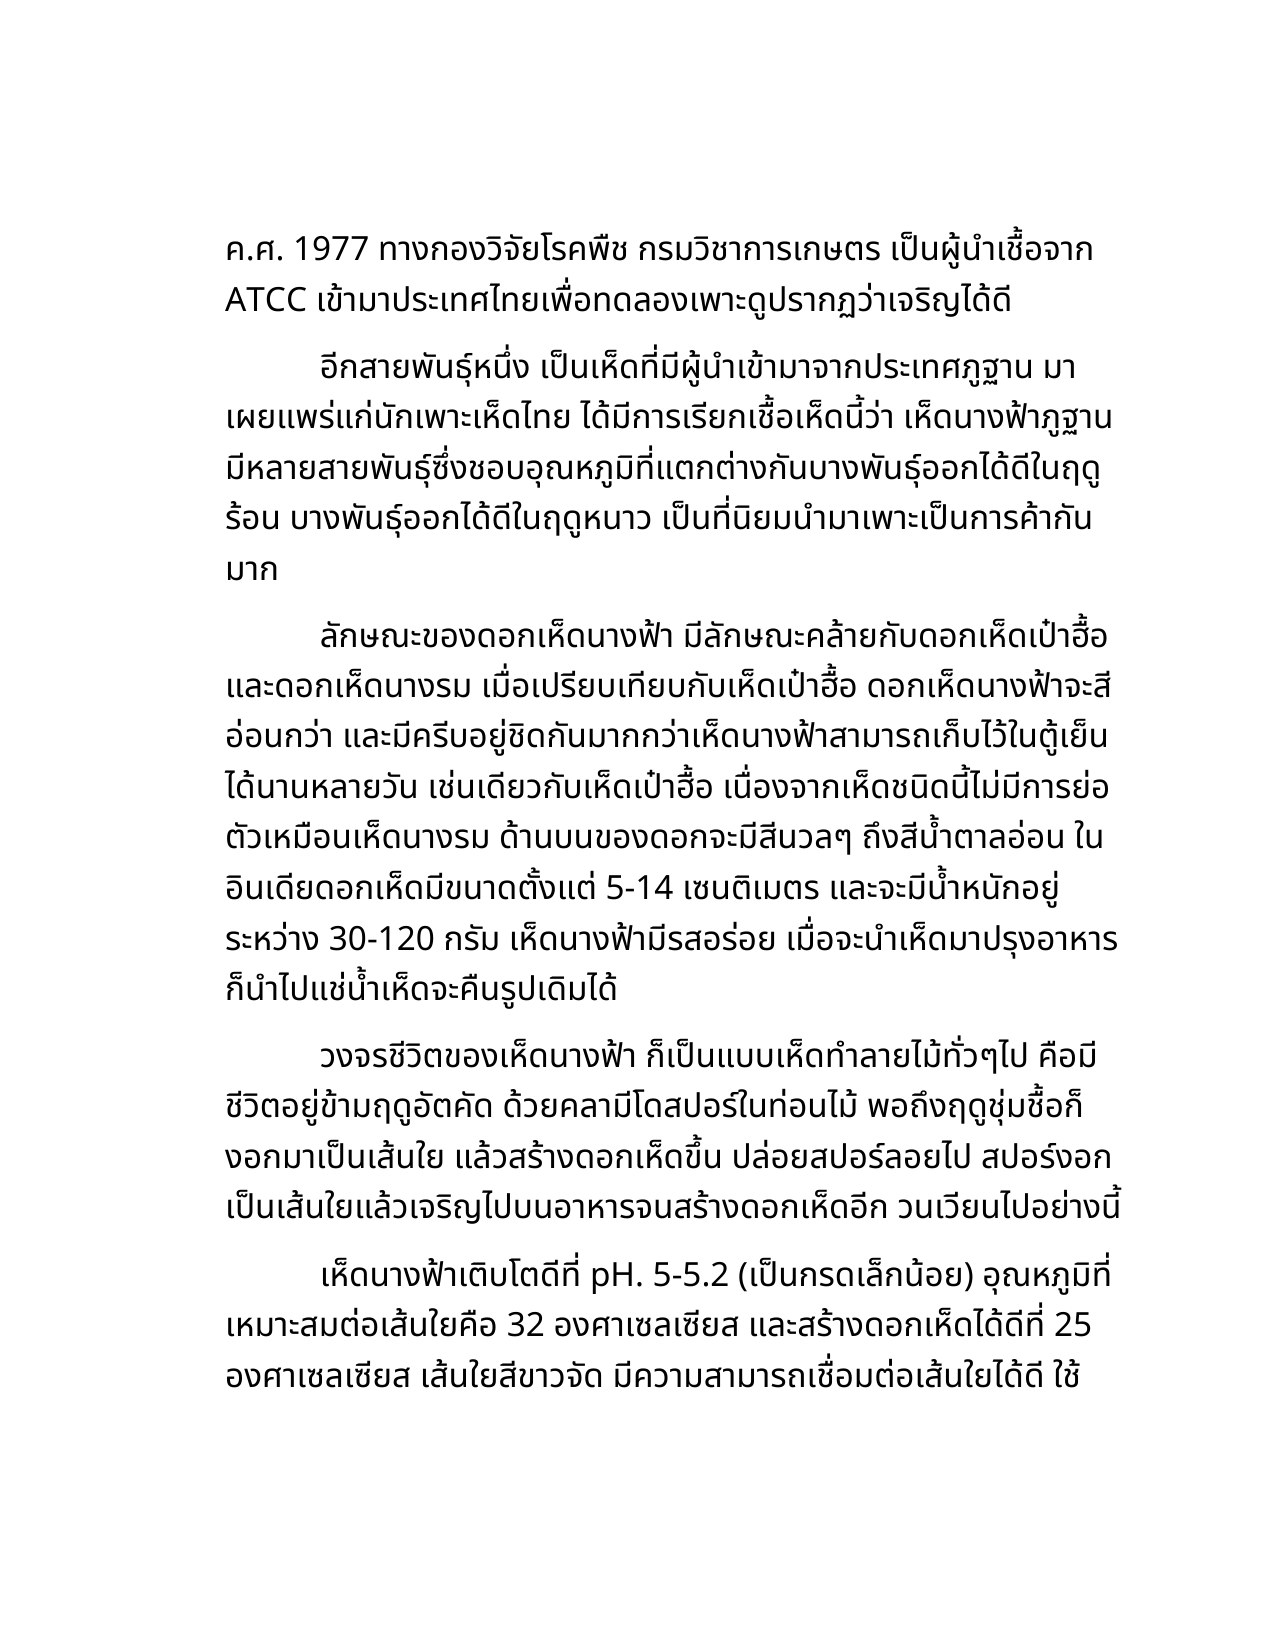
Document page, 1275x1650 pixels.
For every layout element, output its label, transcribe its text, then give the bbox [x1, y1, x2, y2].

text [225, 1250, 1125, 1402]
text วงจรชีวิตของเห็ดนางฟ้า ก็เป็นแบบเห็ดทำลายไม้ทั่วๆไป คือมีชีวิตอยู่ข้ามฤดูอัตคัด ด้วยคลามีโดสปอร์ในท่อนไม้ พอถึงฤดูชุ่มชื้อก็งอกมาเป็นเส้นใย แล้วสร้างดอกเห็ดขึ้น ปล่อยสปอร์ลอยไป สปอร์งอกเป็นเส้นใยแล้วเจริญไปบนอาหารจนสร้างดอกเห็ดอีก วนเวียนไปอย่างนี้ [225, 1032, 1125, 1234]
text อีกสายพันธุ์หนึ่ง เป็นเห็ดที่มีผู้นำเข้ามาจากประเทศภูฐาน มาเผยแพร่แก่นักเพาะเห็ดไทย ได้มีการเรียกเชื้อเห็ดนี้ว่า เห็ดนางฟ้าภูฐาน มีหลายสายพันธุ์ซึ่งชอบอุณหภูมิที่แตกต่างกันบางพันธุ์ออกได้ดีในฤดูร้อน บางพันธุ์ออกได้ดีในฤดูหนาว เป็นที่นิยมนำมาเพาะเป็นการค้ากันมาก [225, 343, 1125, 595]
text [225, 225, 1125, 326]
text ลักษณะของดอกเห็ดนางฟ้า มีลักษณะคล้ายกับดอกเห็ดเป๋าฮื้อ และดอกเห็ดนางรม เมื่อเปรียบเทียบกับเห็ดเป๋าฮื้อ ดอกเห็ดนางฟ้าจะสีอ่อนกว่า และมีครีบอยู่ชิดกันมากกว่าเห็ดนางฟ้าสามารถเก็บไว้ในตู้เย็นได้นานหลายวัน เช่นเดียวกับเห็ดเป๋าฮื้อ เนื่องจากเห็ดชนิดนี้ไม่มีการย่อตัวเหมือนเห็ดนางรม ด้านบนของดอกจะมีสีนวลๆ ถึงสีน้ำตาลอ่อน ในอินเดียดอกเห็ดมีขนาดตั้งแต่ 5-14 เซนติเมตร และจะมีน้ำหนักอยู่ระหว่าง 30-120 กรัม เห็ดนางฟ้ามีรสอร่อย เมื่อจะนำเห็ดมาปรุงอาหาร ก็นำไปแช่น้ำเห็ดจะคืนรูปเดิมได้ [225, 612, 1125, 1015]
